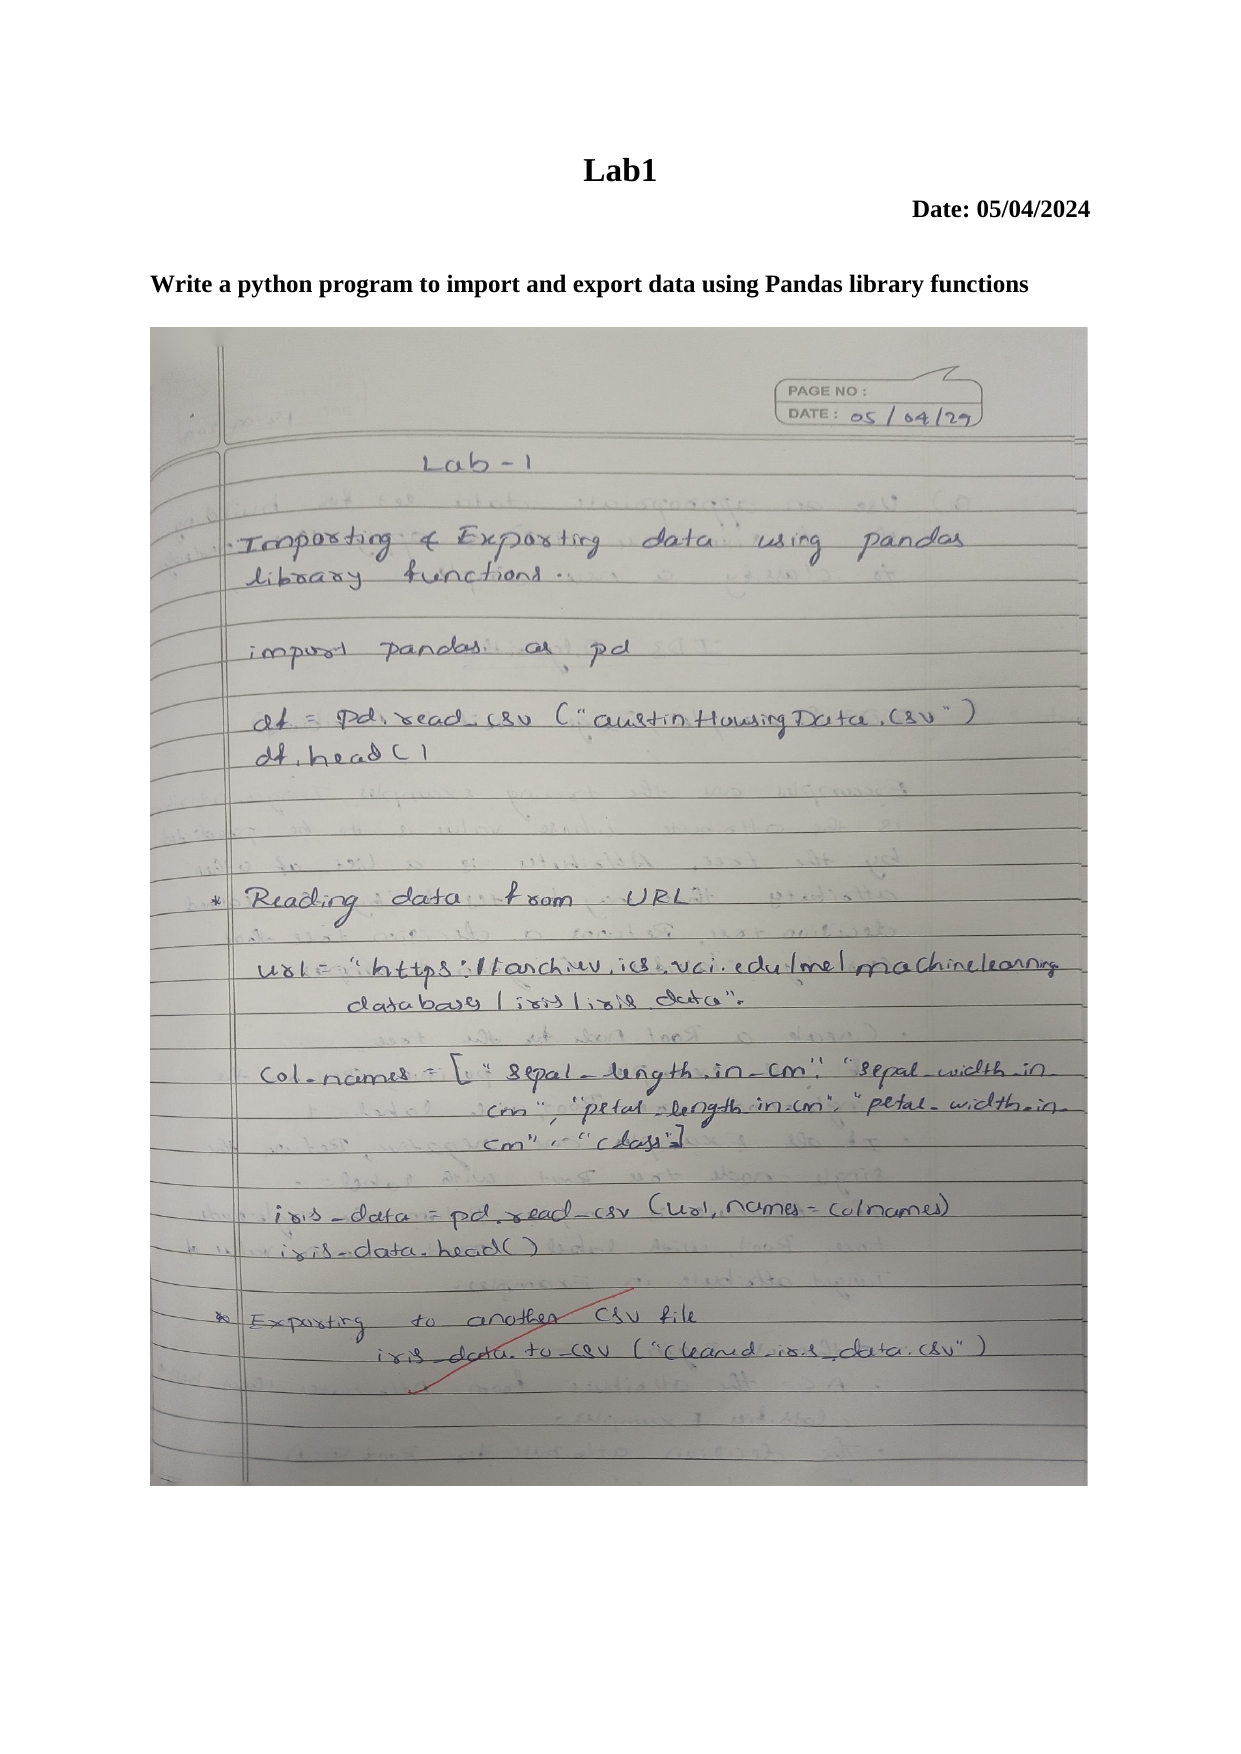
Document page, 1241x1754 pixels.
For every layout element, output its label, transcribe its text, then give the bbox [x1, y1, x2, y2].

picture [150, 327, 1088, 1486]
text Date: 05/04/2024 [150, 194, 1090, 223]
text Write a python program to import and export data using Pandas library functions [150, 269, 1090, 298]
text Lab1 [150, 150, 1090, 188]
